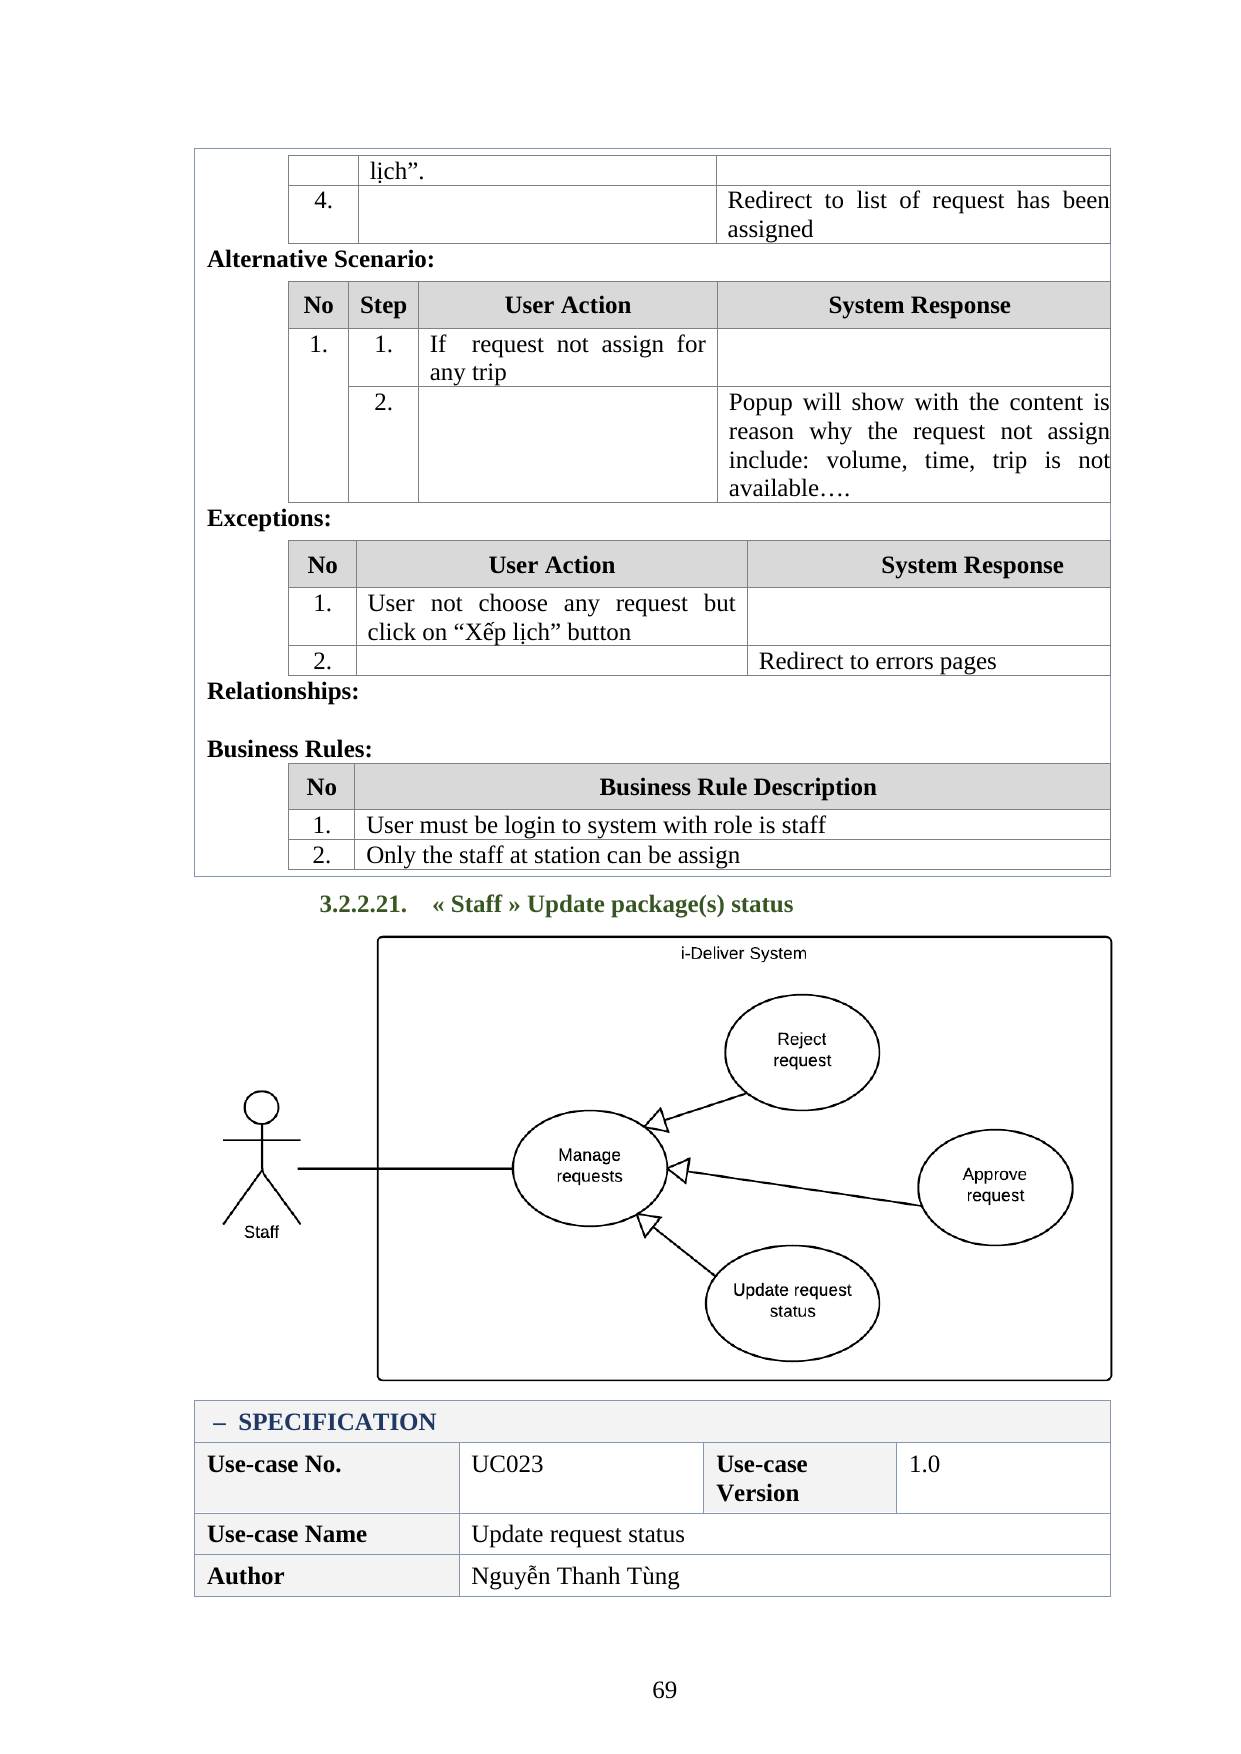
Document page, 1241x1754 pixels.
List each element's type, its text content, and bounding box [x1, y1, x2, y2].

table_cell Nguyễn Thanh Tùng [460, 1555, 1110, 1596]
picture [213, 932, 1116, 1382]
subtitle « Staff » Update package(s) status [319, 889, 1122, 918]
table_cell Use-case No. [195, 1443, 459, 1512]
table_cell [195, 149, 1110, 876]
table_cell Update request status [460, 1514, 1110, 1554]
table_cell UC023 [460, 1443, 703, 1512]
table_header – SPECIFICATION [195, 1401, 1110, 1442]
table_cell 1.0 [897, 1443, 1110, 1512]
table_cell Author [195, 1555, 459, 1596]
table_cell Use-case Name [195, 1514, 459, 1554]
table_cell Use-case Version [704, 1443, 896, 1512]
